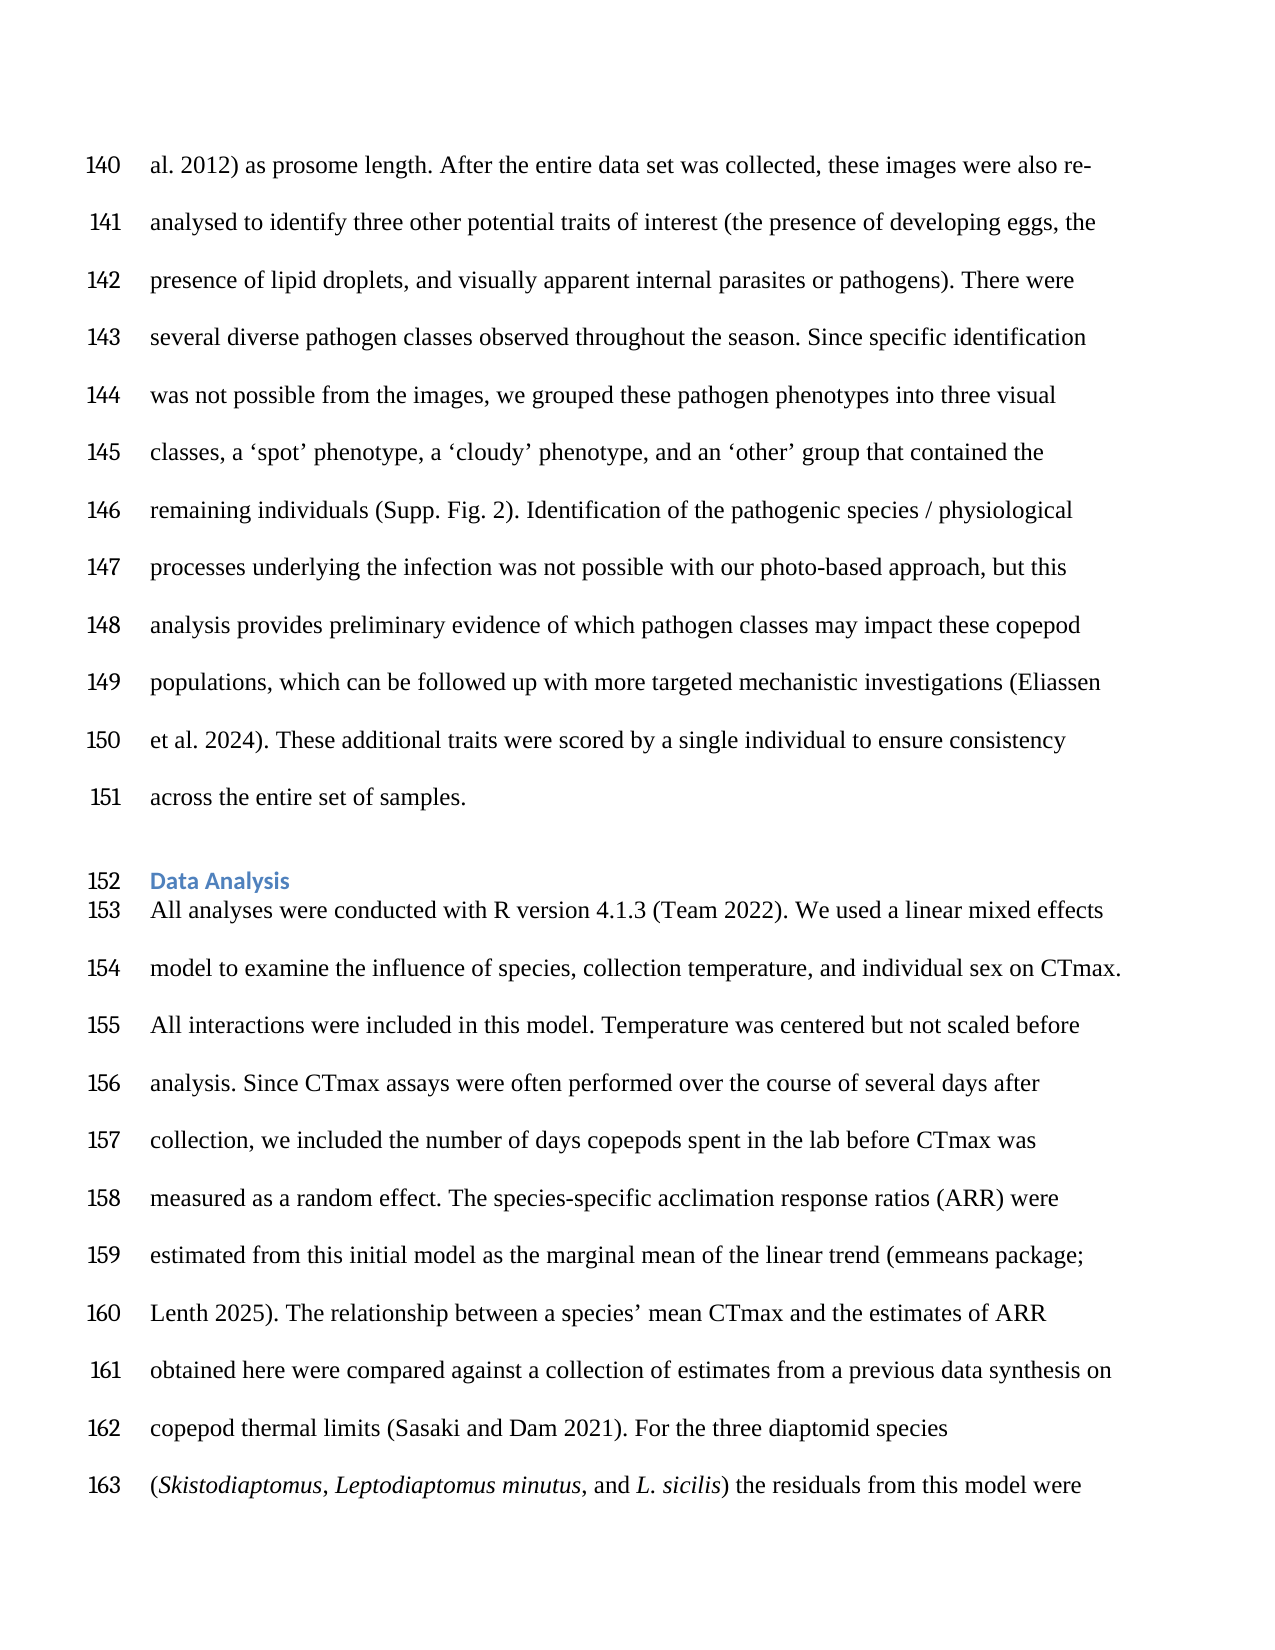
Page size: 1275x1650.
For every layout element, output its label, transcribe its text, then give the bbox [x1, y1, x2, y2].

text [150, 896, 1125, 1499]
subtitle Data Analysis [150, 865, 1125, 896]
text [150, 150, 1125, 811]
